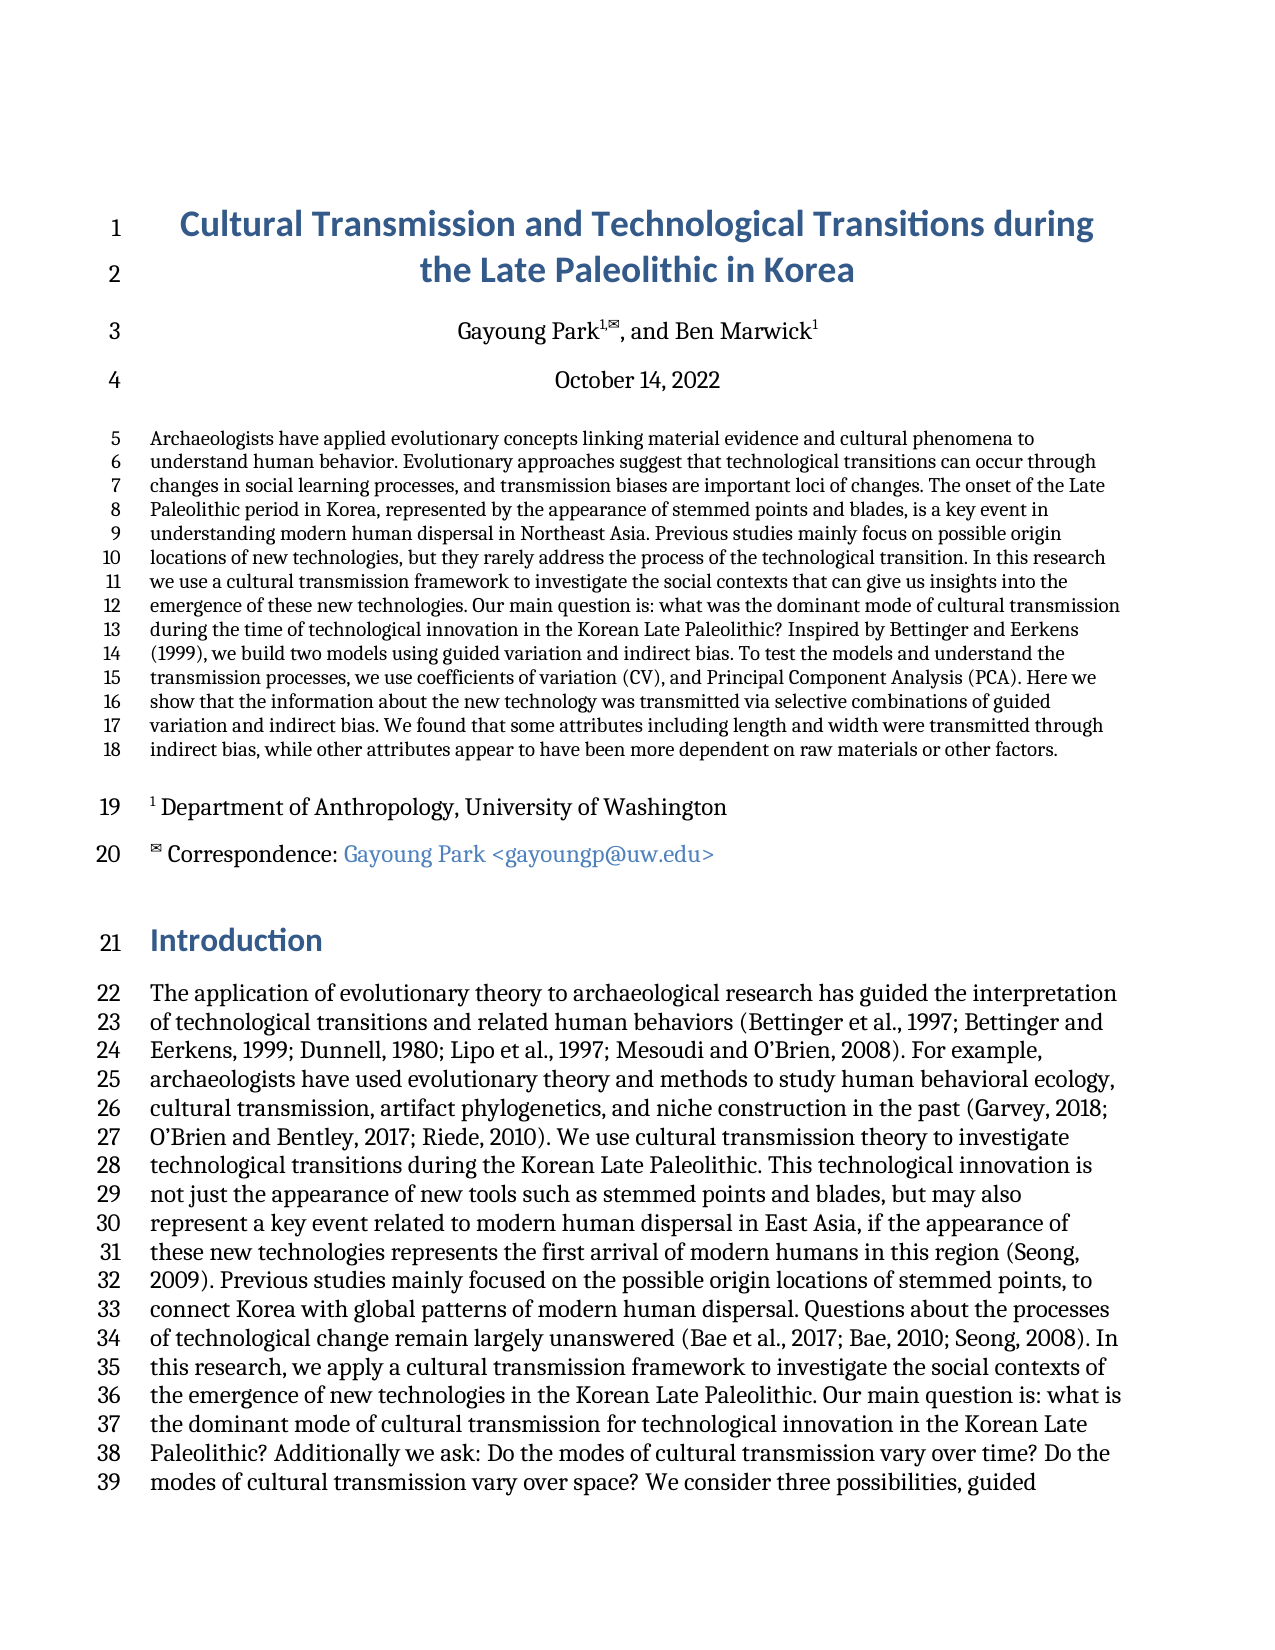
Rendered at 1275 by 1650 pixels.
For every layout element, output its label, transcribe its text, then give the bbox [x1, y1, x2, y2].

text ✉ Correspondence: Gayoung Park <gayoungp@uw.edu> [150, 840, 1125, 869]
text October 14, 2022 [150, 366, 1125, 395]
text 1 Department of Anthropology, University of Washington [150, 793, 1125, 822]
text Archaeologists have applied evolutionary concepts linking material evidence and cultural phenomena to understand human behavior. Evolutionary approaches suggest that technological transitions can occur through changes in social learning processes, and transmission biases are important loci of changes. The onset of the Late Paleolithic period in Korea, represented by the appearance of stemmed points and blades, is a key event in understanding modern human dispersal in Northeast Asia. Previous studies mainly focus on possible origin locations of new technologies, but they rarely address the process of the technological transition. In this research we use a cultural transmission framework to investigate the social contexts that can give us insights into the emergence of these new technologies. Our main question is: what was the dominant mode of cultural transmission during the time of technological innovation in the Korean Late Paleolithic? Inspired by Bettinger and Eerkens (1999), we build two models using guided variation and indirect bias. To test the models and understand the transmission processes, we use coefficients of variation (CV), and Principal Component Analysis (PCA). Here we show that the information about the new technology was transmitted via selective combinations of guided variation and indirect bias. We found that some attributes including length and width were transmitted through indirect bias, while other attributes appear to have been more dependent on raw materials or other factors. [150, 426, 1125, 762]
text Gayoung Park1,✉, and Ben Marwick1 [150, 317, 1125, 345]
subtitle Introduction [150, 919, 1125, 960]
title Cultural Transmission and Technological Transitions during the Late Paleolithic in Korea [150, 200, 1125, 292]
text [150, 979, 1125, 1496]
